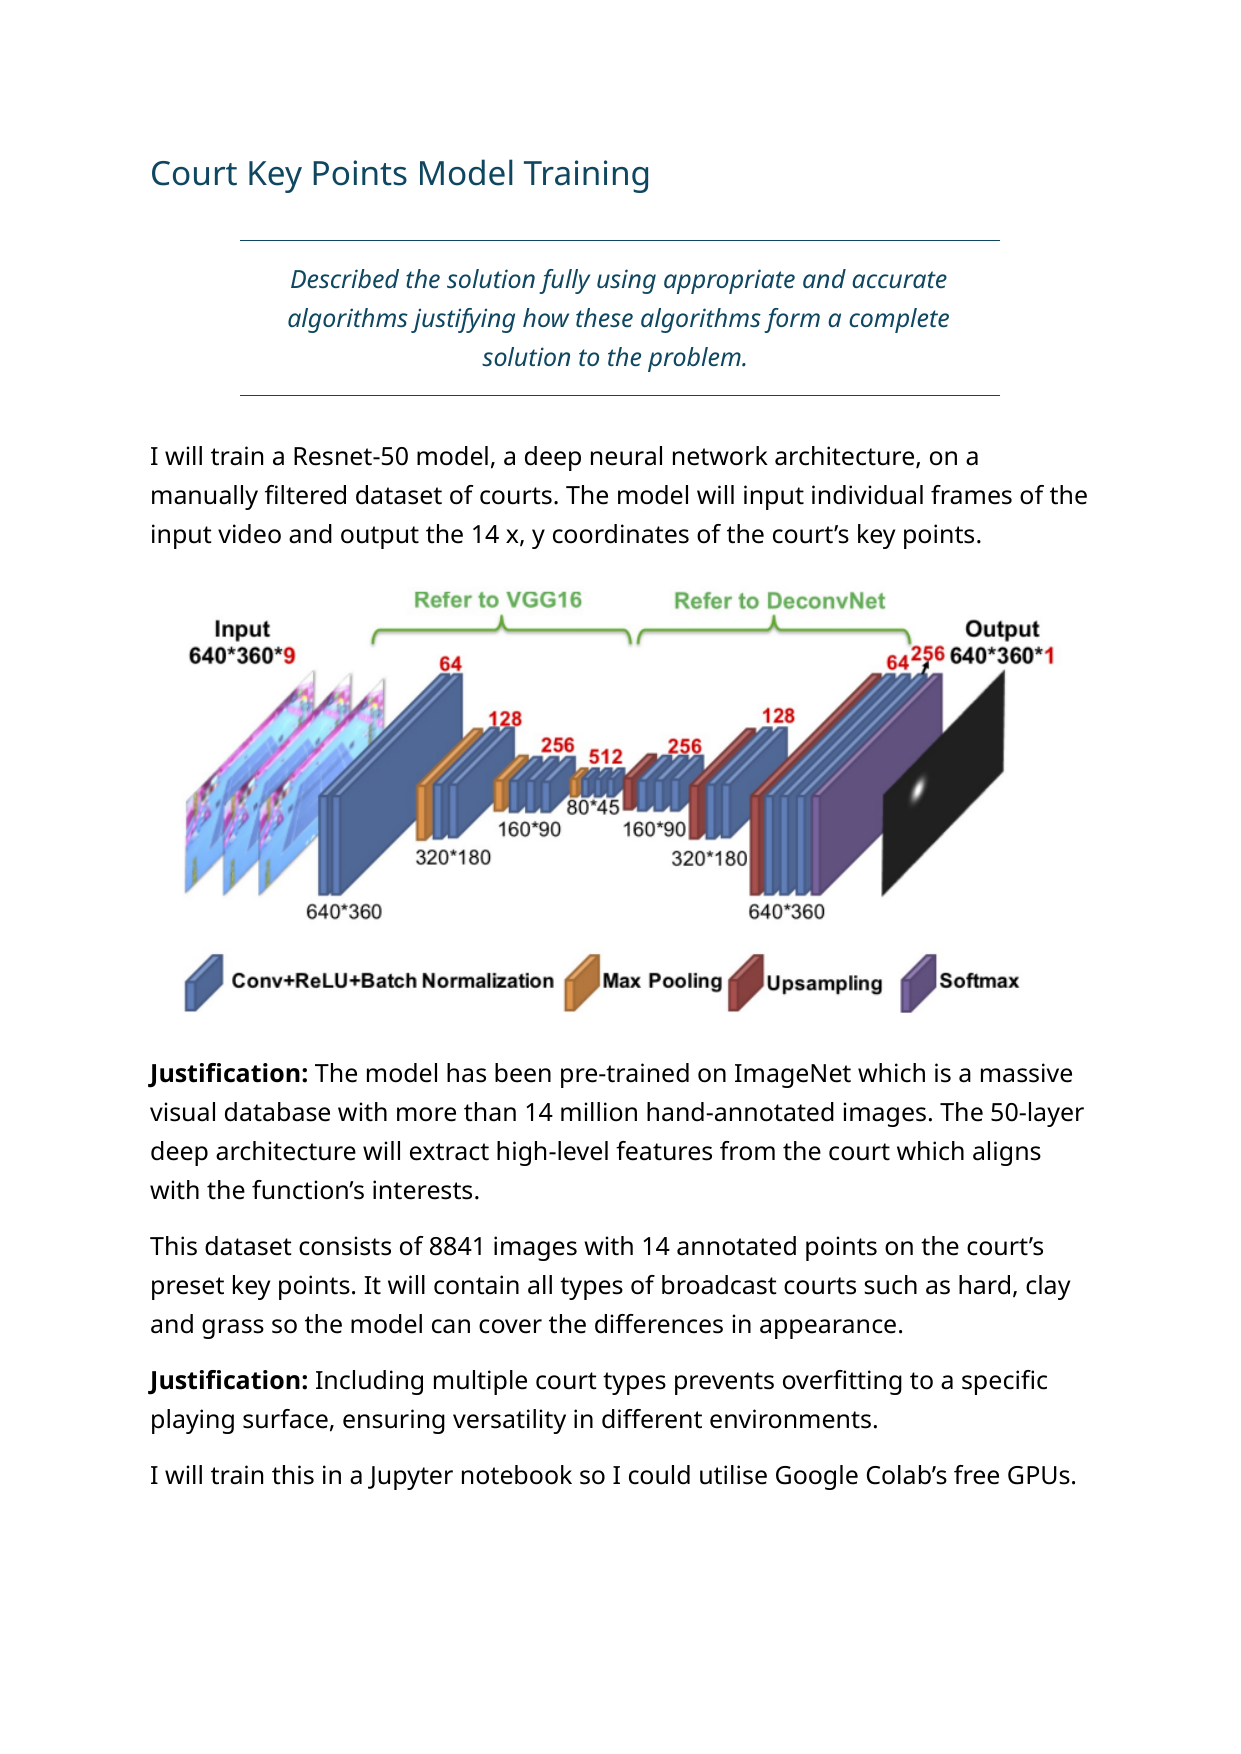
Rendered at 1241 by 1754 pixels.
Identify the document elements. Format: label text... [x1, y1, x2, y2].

picture [150, 572, 1091, 1034]
subtitle Court Key Points Model Training [150, 150, 1090, 195]
text Described the solution fully using appropriate and accurate algorithms justifying how these algorithms form a complete solution to the problem. [240, 241, 1000, 395]
text I will train this in a Jupyter notebook so I could utilise Google Colab’s free GPUs. [150, 1458, 1090, 1492]
text Justification: Including multiple court types prevents overfitting to a specific playing surface, ensuring versatility in different environments. [150, 1363, 1090, 1436]
text This dataset consists of 8841 images with 14 annotated points on the court’s preset key points. It will contain all types of broadcast courts such as hard, clay and grass so the model can cover the differences in appearance. [150, 1229, 1090, 1341]
text Justification: The model has been pre-trained on ImageNet which is a massive visual database with more than 14 million hand-annotated images. The 50-layer deep architecture will extract high-level features from the court which aligns with the function’s interests. [150, 1055, 1090, 1207]
text I will train a Resnet-50 model, a deep neural network architecture, on a manually filtered dataset of courts. The model will input individual frames of the input video and output the 14 x, y coordinates of the court’s key points. [150, 438, 1090, 551]
